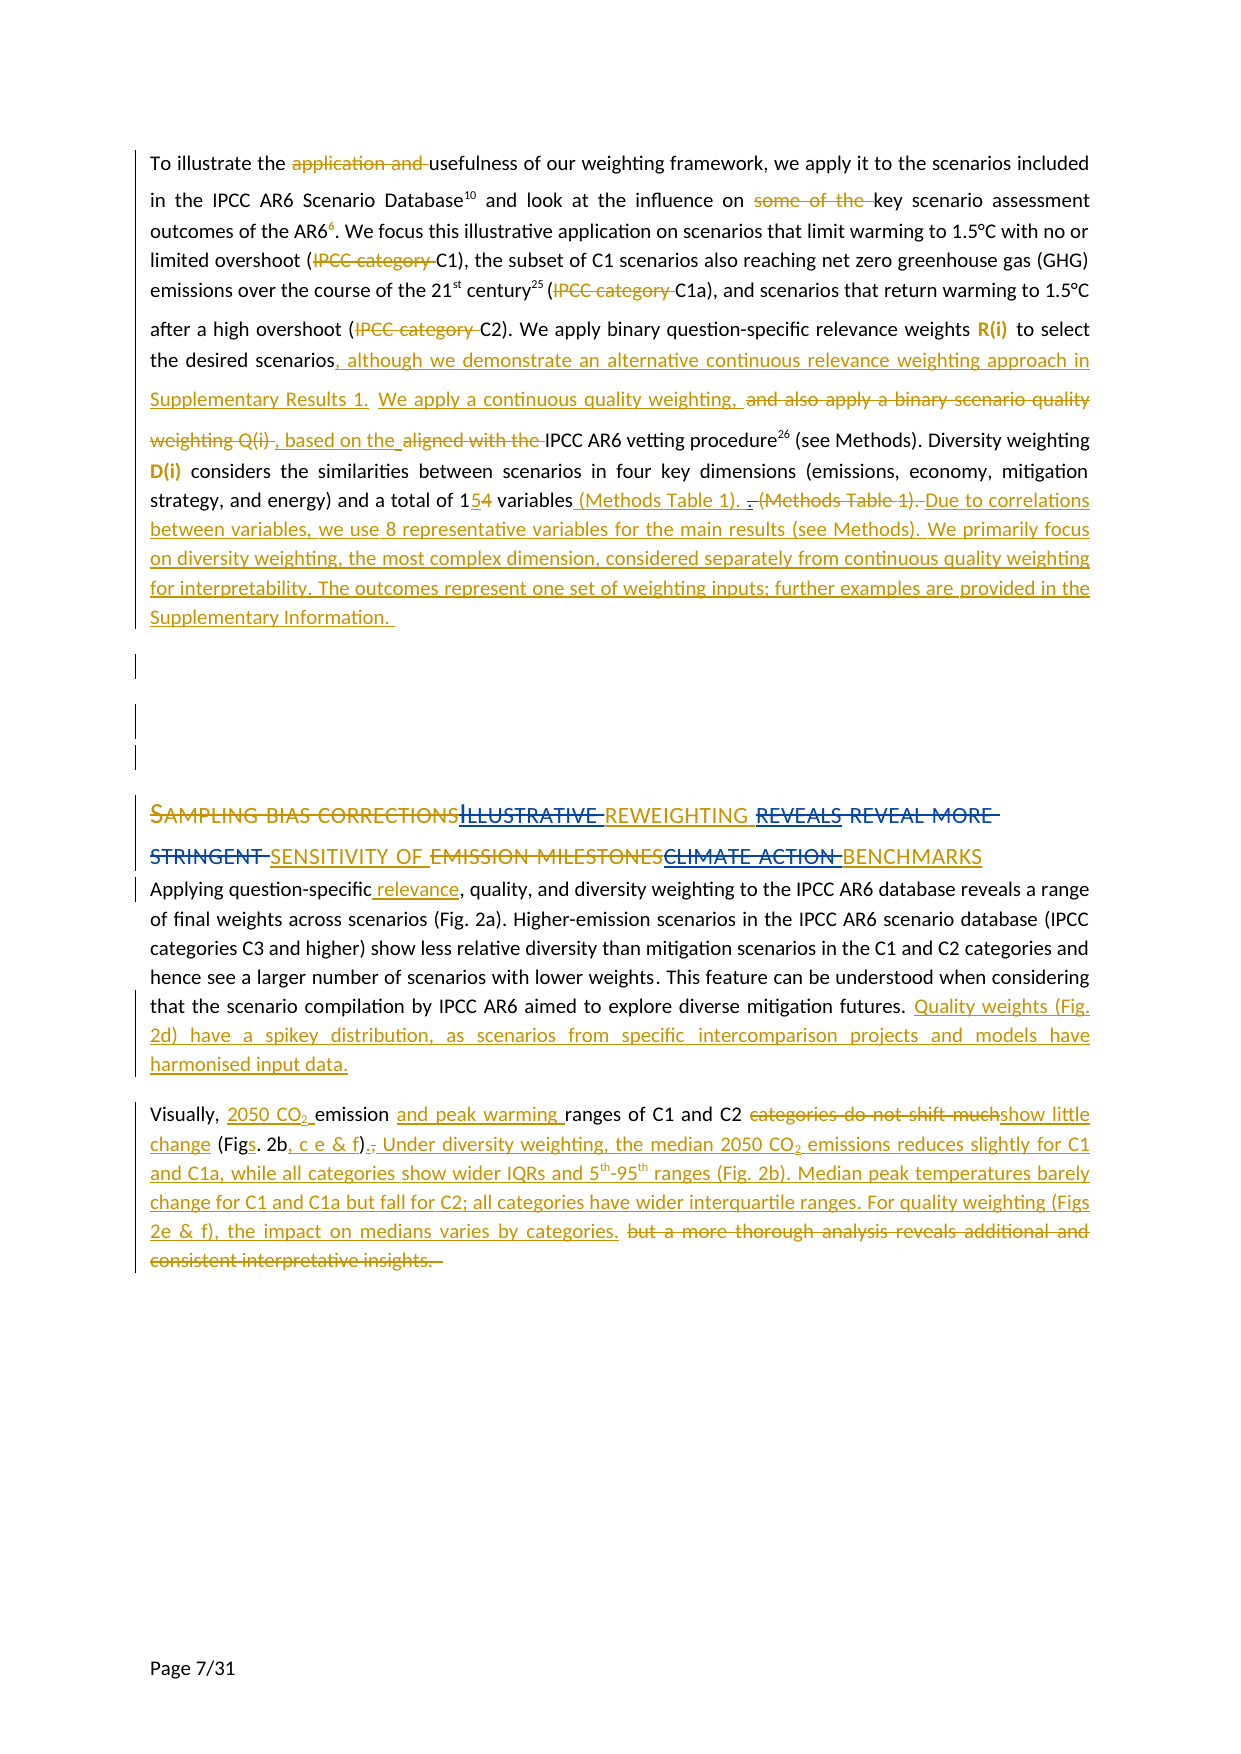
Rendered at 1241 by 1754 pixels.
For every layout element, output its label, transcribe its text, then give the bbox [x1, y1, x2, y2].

text To illustrate the usefulness of our weighting framework, we apply it to the scenarios included in the IPCC AR6 Scenario Database10 and look at the influence on key scenario assessment outcomes of the AR66. We focus this illustrative application on scenarios that limit warming to 1.5°C with no or limited overshoot (C1), the subset of C1 scenarios also reaching net zero greenhouse gas (GHG) emissions over the course of the 21st century25 (C1a), and scenarios that return warming to 1.5°C after a high overshoot (C2). We apply binary question-specific relevance weights R(i) to select the desired scenarios IPCC AR6 vetting procedure26 (see Methods). Diversity weighting D(i) considers the similarities between scenarios in four key dimensions (emissions, economy, mitigation strategy, and energy) and a total of 1 variables [150, 150, 1090, 538]
text Applying question-specific, quality, and diversity weighting to the IPCC AR6 database reveals a range of final weights across scenarios (Fig. 2a). Higher-emission scenarios in the IPCC AR6 scenario database (IPCC categories C3 and higher) show less relative diversity than mitigation scenarios in the C1 and C2 categories and hence see a larger number of scenarios with lower weights. This feature can be understood when considering that the scenario compilation by IPCC AR6 aimed to explore diverse mitigation futures. [150, 877, 1090, 1044]
text Visually, emission ranges of C1 and C2 (Fig. 2b) [150, 1183, 1090, 1211]
text To illustrate the usefulness of our weighting framework, we apply it to the scenarios included in the IPCC AR6 Scenario Database10 and look at the influence on key scenario assessment outcomes of the AR66. We focus this illustrative application on scenarios that limit warming to 1.5°C with no or limited overshoot (C1), the subset of C1 scenarios also reaching net zero greenhouse gas (GHG) emissions over the course of the 21st century25 (C1a), and scenarios that return warming to 1.5°C after a high overshoot (C2). We apply binary question-specific relevance weights R(i) to select the desired scenarios IPCC AR6 vetting procedure26 (see Methods). Diversity weighting D(i) considers the similarities between scenarios in four key dimensions (emissions, economy, mitigation strategy, and energy) and a total of 1 variables [150, 569, 1090, 629]
text Visually, emission ranges of C1 and C2 (Fig. 2b) [150, 1102, 1090, 1182]
text Visually, emission ranges of C1 and C2 (Fig. 2b) [150, 1212, 1090, 1273]
